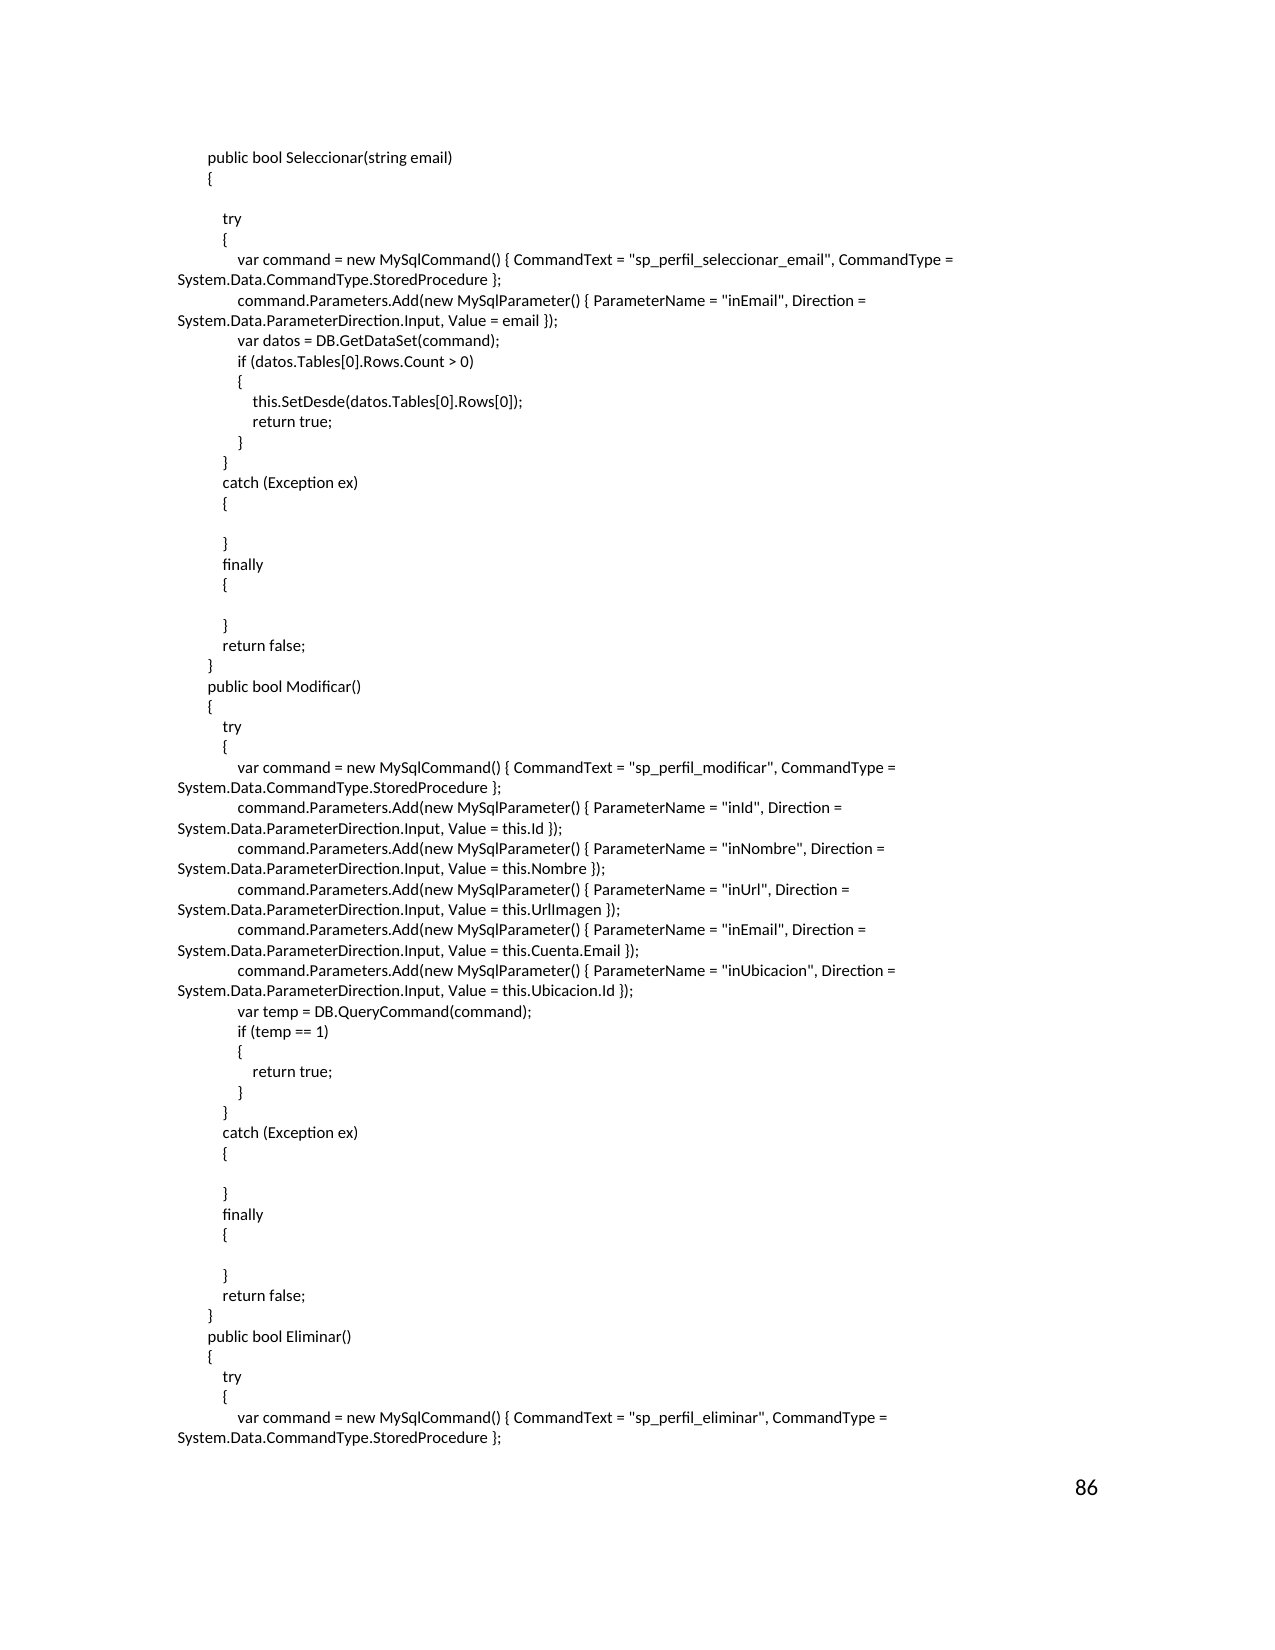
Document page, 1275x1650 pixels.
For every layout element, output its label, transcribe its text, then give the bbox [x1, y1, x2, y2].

text { [177, 1346, 1098, 1366]
text } [177, 1265, 1098, 1285]
text try [177, 1366, 1098, 1387]
text var command = new MySqlCommand() { CommandText = "sp_perfil_seleccionar_email", CommandType = System.Data.CommandType.StoredProcedure }; [177, 249, 1098, 290]
text { [177, 1224, 1098, 1244]
text { [177, 371, 1098, 391]
text var datos = DB.GetDataSet(command); [177, 331, 1098, 351]
text catch (Exception ex) [177, 473, 1098, 493]
text } [177, 1184, 1098, 1204]
text { [177, 737, 1098, 757]
text { [177, 168, 1098, 188]
text } [177, 452, 1098, 473]
text var command = new MySqlCommand() { CommandText = "sp_perfil_eliminar", CommandType = System.Data.CommandType.StoredProcedure }; [177, 1407, 1098, 1448]
text try [177, 209, 1098, 229]
text finally [177, 554, 1098, 574]
text return false; [177, 635, 1098, 656]
text } [177, 432, 1098, 452]
text } [177, 656, 1098, 676]
text if (temp == 1) [177, 1021, 1098, 1041]
text var command = new MySqlCommand() { CommandText = "sp_perfil_modificar", CommandType = System.Data.CommandType.StoredProcedure }; [177, 757, 1098, 798]
text return true; [177, 1062, 1098, 1082]
text command.Parameters.Add(new MySqlParameter() { ParameterName = "inUrl", Direction = System.Data.ParameterDirection.Input, Value = this.UrlImagen }); [177, 879, 1098, 919]
text } [177, 534, 1098, 554]
text if (datos.Tables[0].Rows.Count > 0) [177, 351, 1098, 371]
text } [177, 1102, 1098, 1123]
text { [177, 1143, 1098, 1163]
text { [177, 493, 1098, 513]
text this.SetDesde(datos.Tables[0].Rows[0]); [177, 391, 1098, 412]
text command.Parameters.Add(new MySqlParameter() { ParameterName = "inEmail", Direction = System.Data.ParameterDirection.Input, Value = email }); [177, 290, 1098, 331]
text public bool Eliminar() [177, 1326, 1098, 1346]
text { [177, 696, 1098, 716]
text catch (Exception ex) [177, 1123, 1098, 1143]
text var temp = DB.QueryCommand(command); [177, 1001, 1098, 1021]
text } [177, 1306, 1098, 1326]
text command.Parameters.Add(new MySqlParameter() { ParameterName = "inId", Direction = System.Data.ParameterDirection.Input, Value = this.Id }); [177, 798, 1098, 838]
text return false; [177, 1285, 1098, 1306]
text public bool Seleccionar(string email) [177, 148, 1098, 168]
text { [177, 1387, 1098, 1407]
text { [177, 574, 1098, 594]
text try [177, 716, 1098, 737]
text } [177, 1082, 1098, 1102]
text return true; [177, 412, 1098, 432]
text { [177, 229, 1098, 249]
text command.Parameters.Add(new MySqlParameter() { ParameterName = "inUbicacion", Direction = System.Data.ParameterDirection.Input, Value = this.Ubicacion.Id }); [177, 960, 1098, 1001]
text command.Parameters.Add(new MySqlParameter() { ParameterName = "inEmail", Direction = System.Data.ParameterDirection.Input, Value = this.Cuenta.Email }); [177, 919, 1098, 960]
text command.Parameters.Add(new MySqlParameter() { ParameterName = "inNombre", Direction = System.Data.ParameterDirection.Input, Value = this.Nombre }); [177, 838, 1098, 879]
text finally [177, 1204, 1098, 1224]
text } [177, 615, 1098, 635]
text public bool Modificar() [177, 676, 1098, 696]
text { [177, 1041, 1098, 1062]
